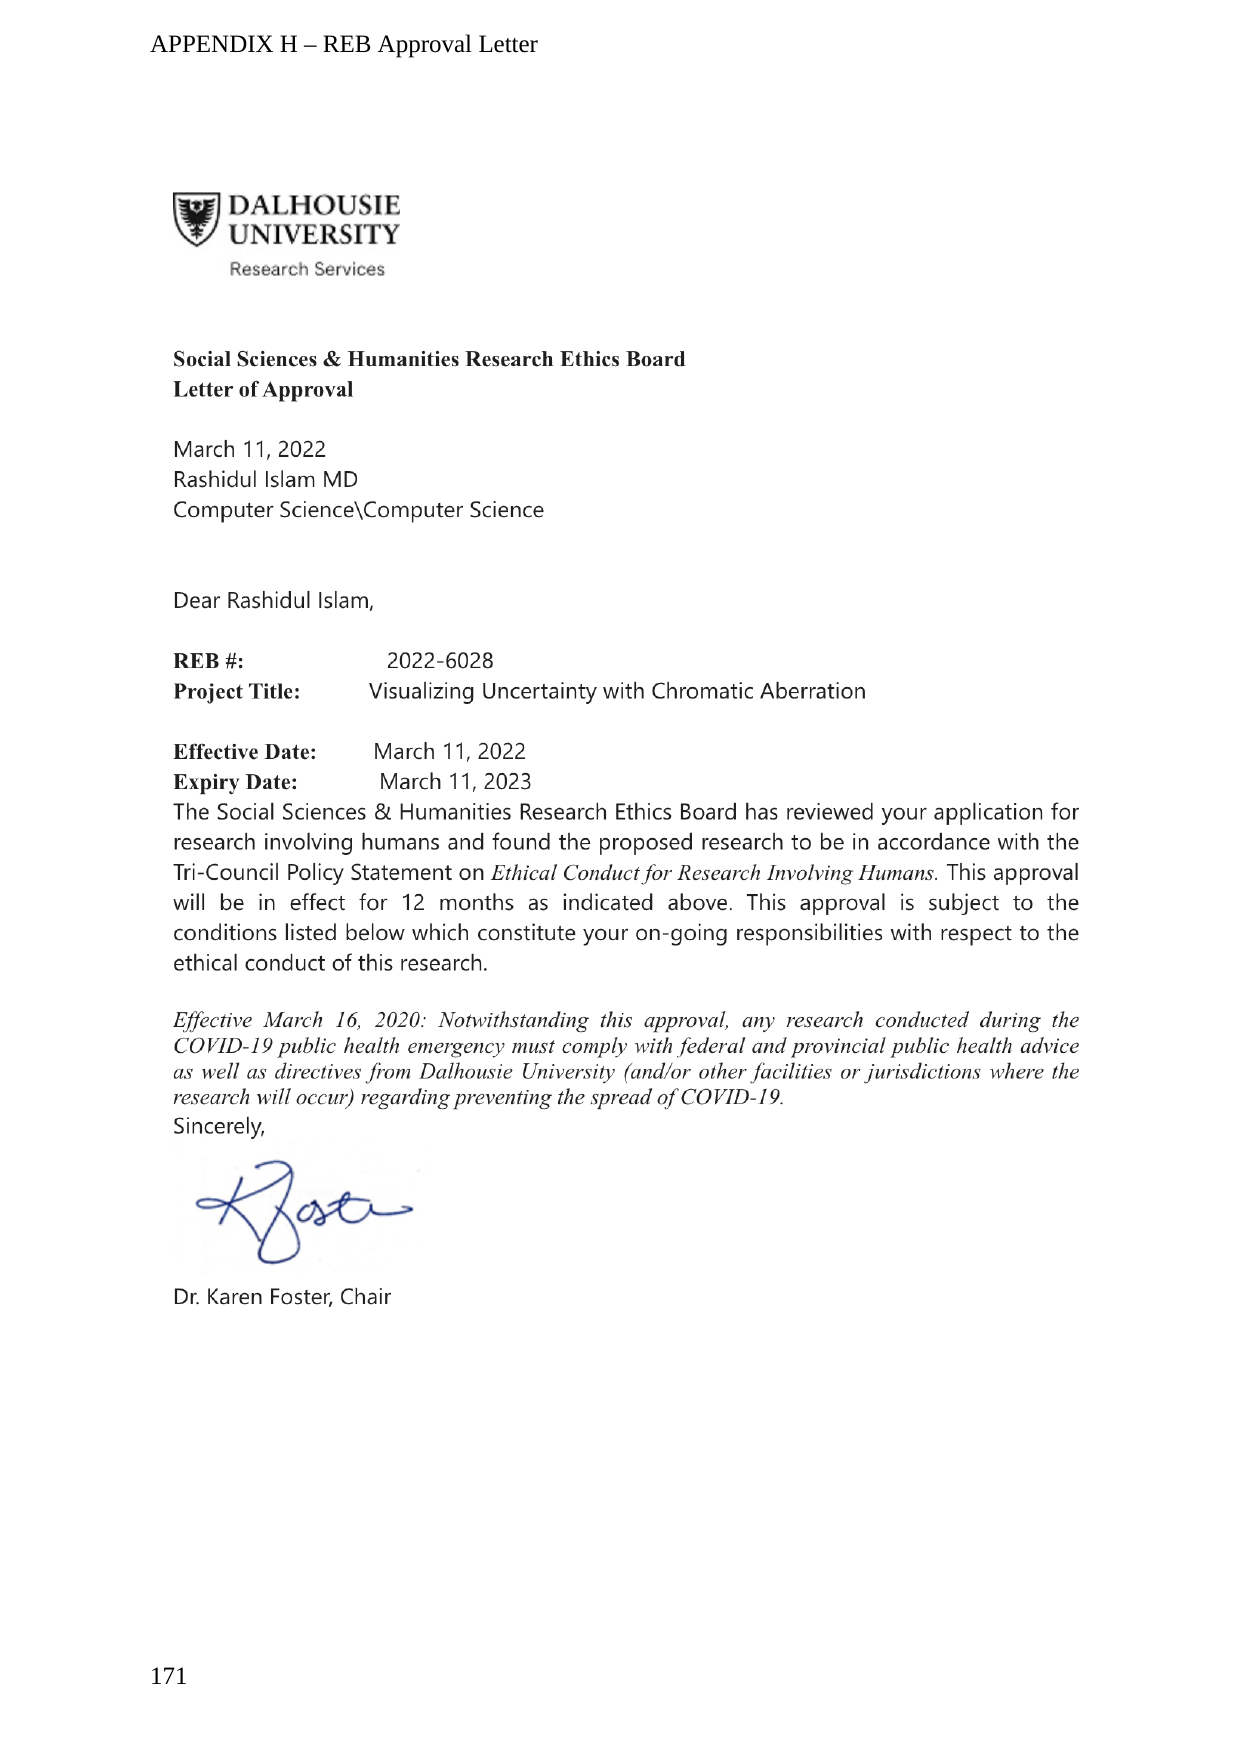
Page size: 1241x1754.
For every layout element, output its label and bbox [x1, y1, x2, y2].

picture [150, 177, 1091, 1316]
